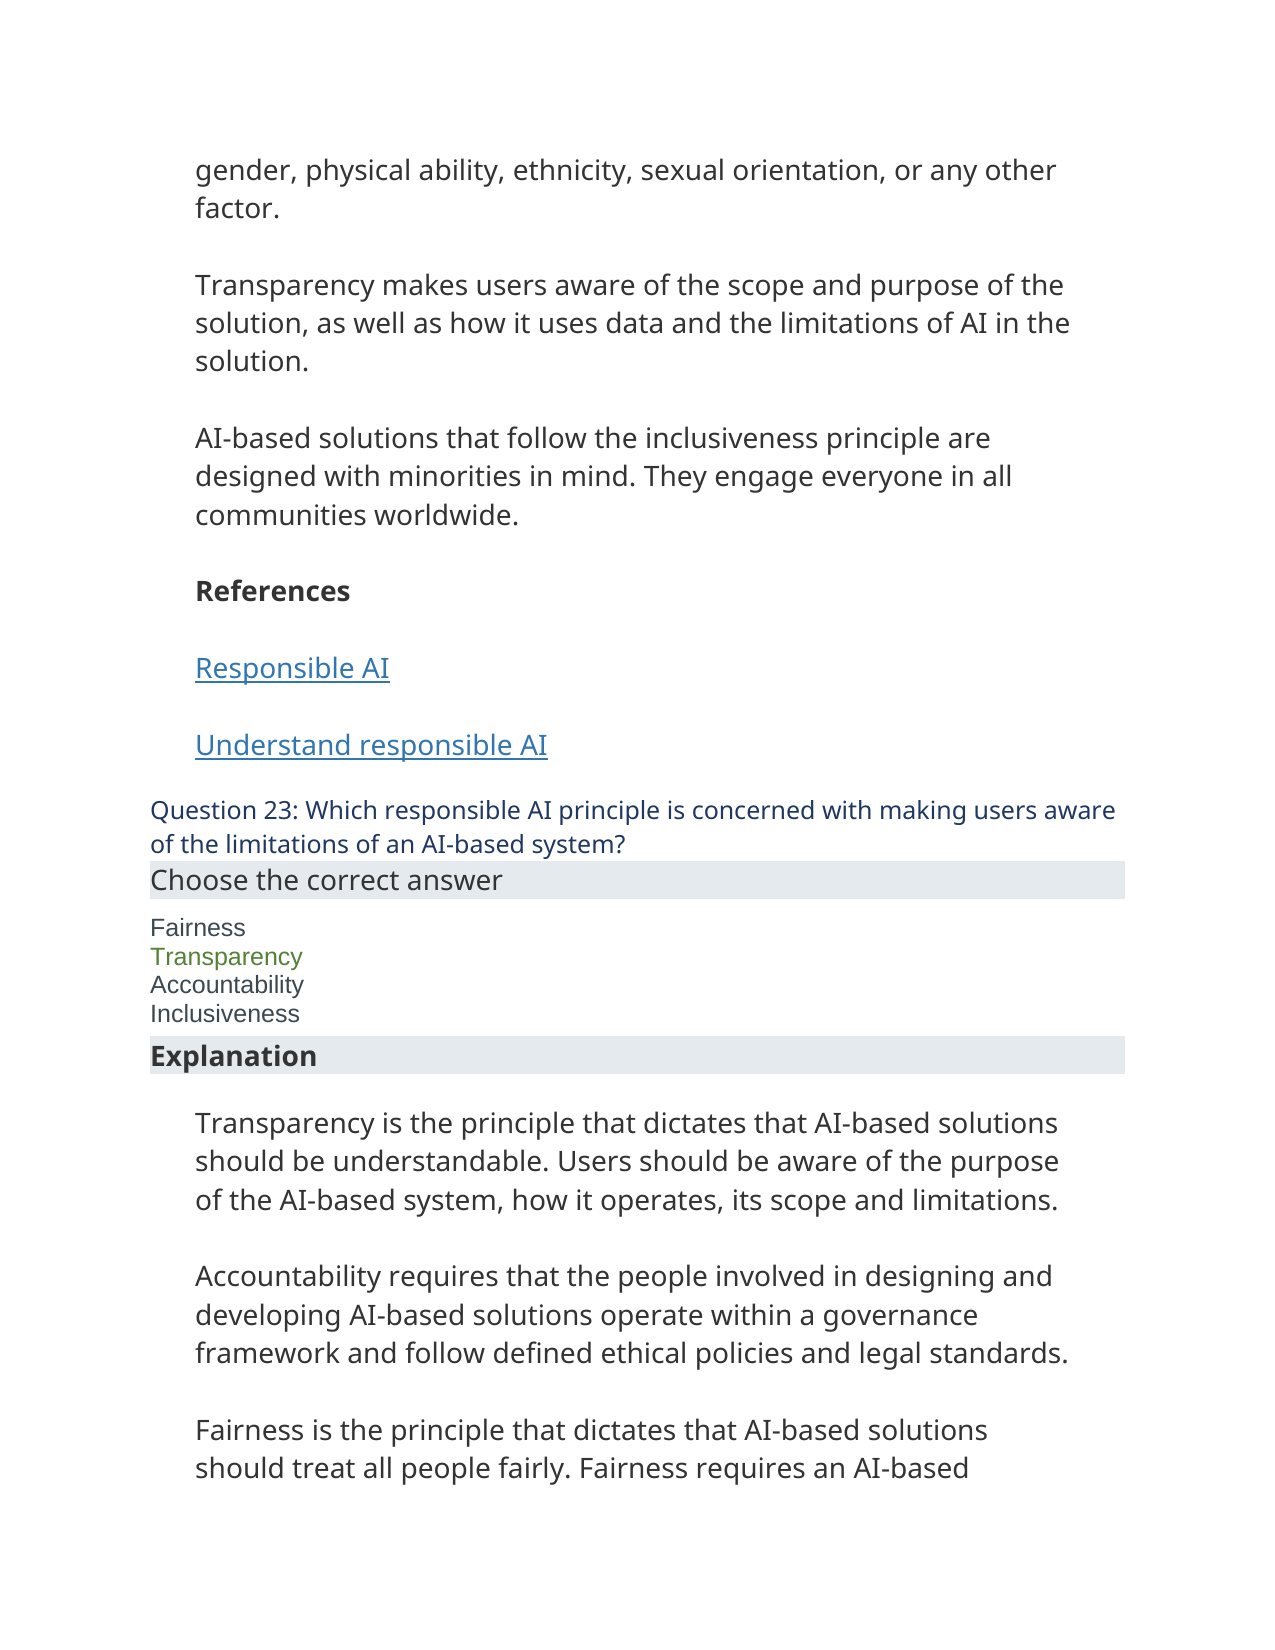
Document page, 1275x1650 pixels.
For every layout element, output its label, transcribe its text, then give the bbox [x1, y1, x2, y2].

subtitle Question 23: Which responsible AI principle is concerned with making users aware of the limitations of an AI-based system? [150, 792, 1125, 861]
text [195, 1103, 1080, 1487]
text Fairness [150, 913, 1125, 942]
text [195, 150, 1080, 763]
text Choose the correct answer [150, 861, 1125, 899]
text Accountability [150, 971, 1125, 999]
text Inclusiveness [150, 999, 1125, 1028]
text Transparency [150, 942, 1125, 971]
text Explanation [150, 1036, 1125, 1074]
